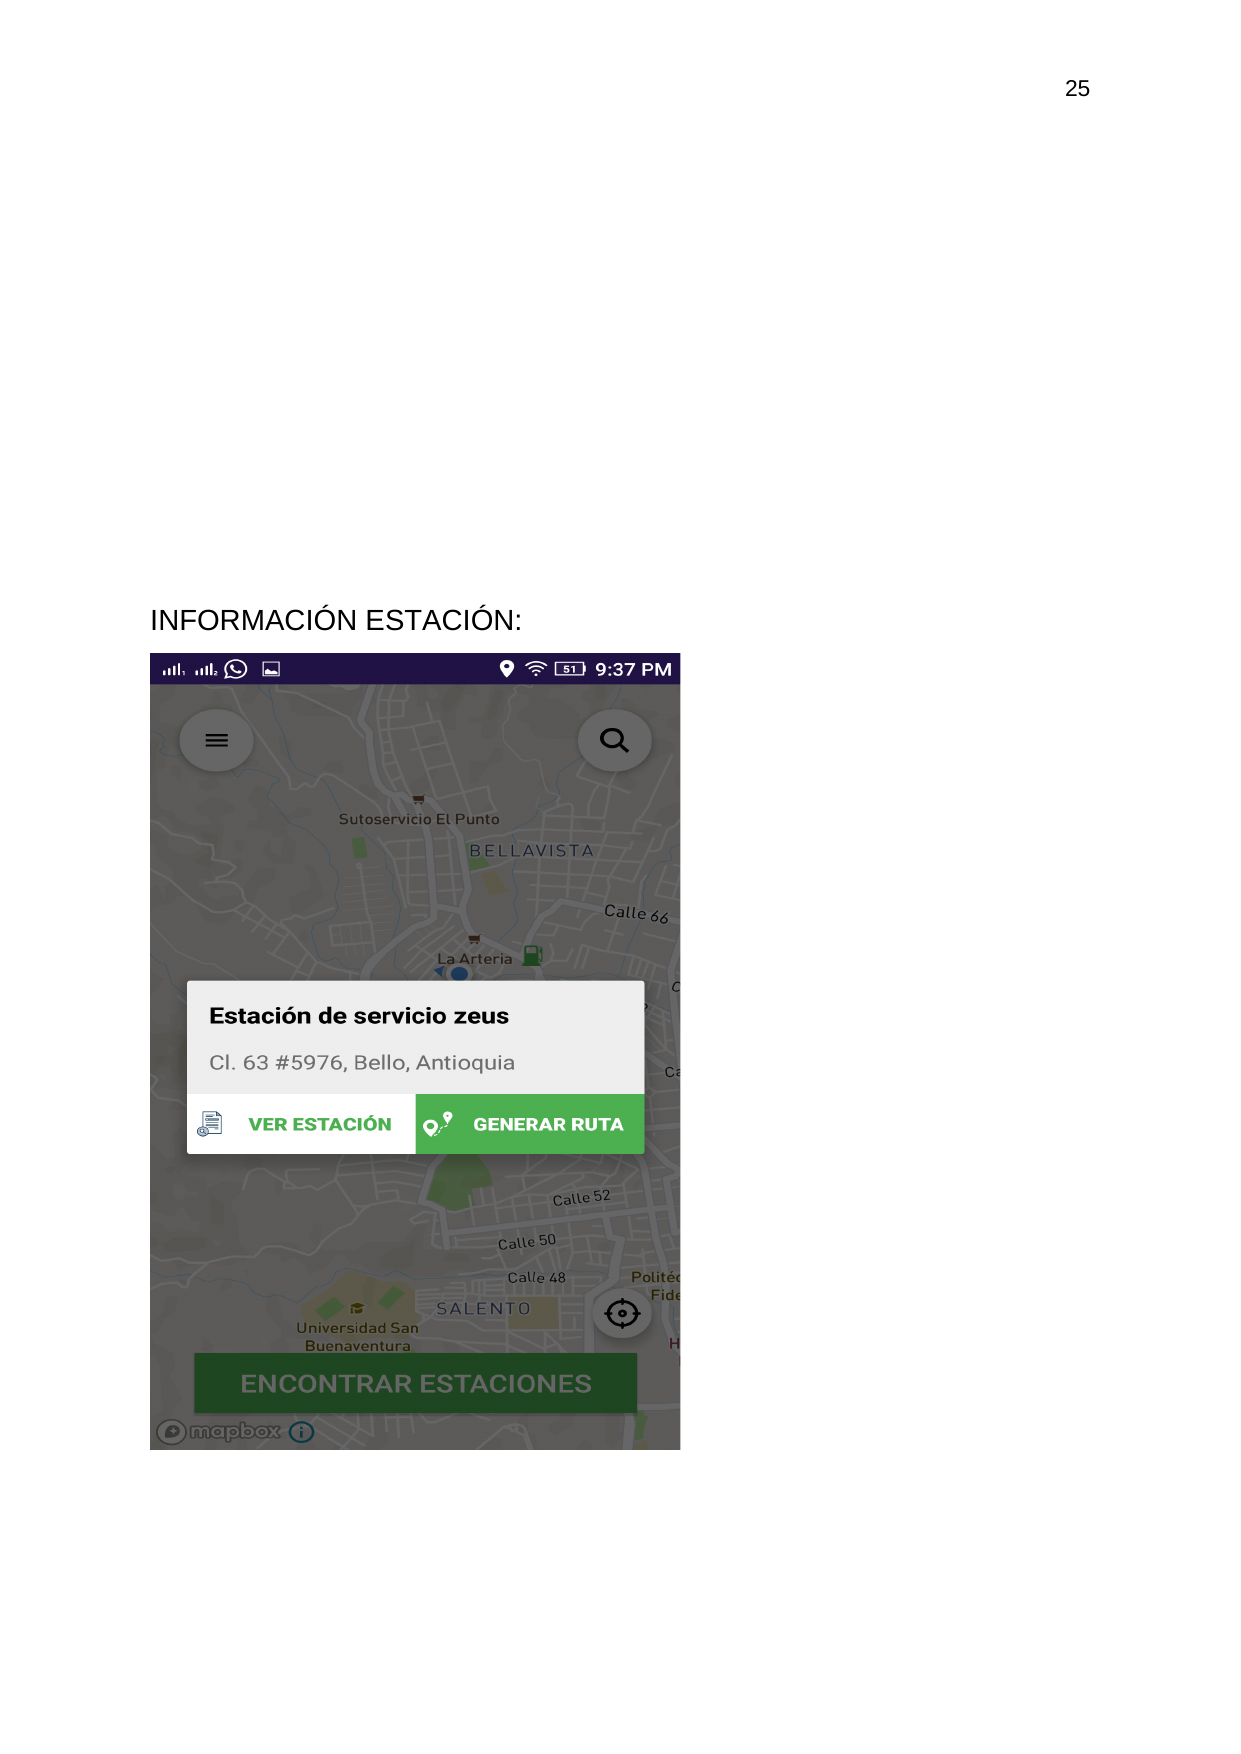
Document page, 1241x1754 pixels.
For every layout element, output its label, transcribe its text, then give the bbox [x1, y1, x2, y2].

text INFORMACIÓN ESTACIÓN: [150, 603, 1090, 636]
picture [150, 653, 681, 1450]
